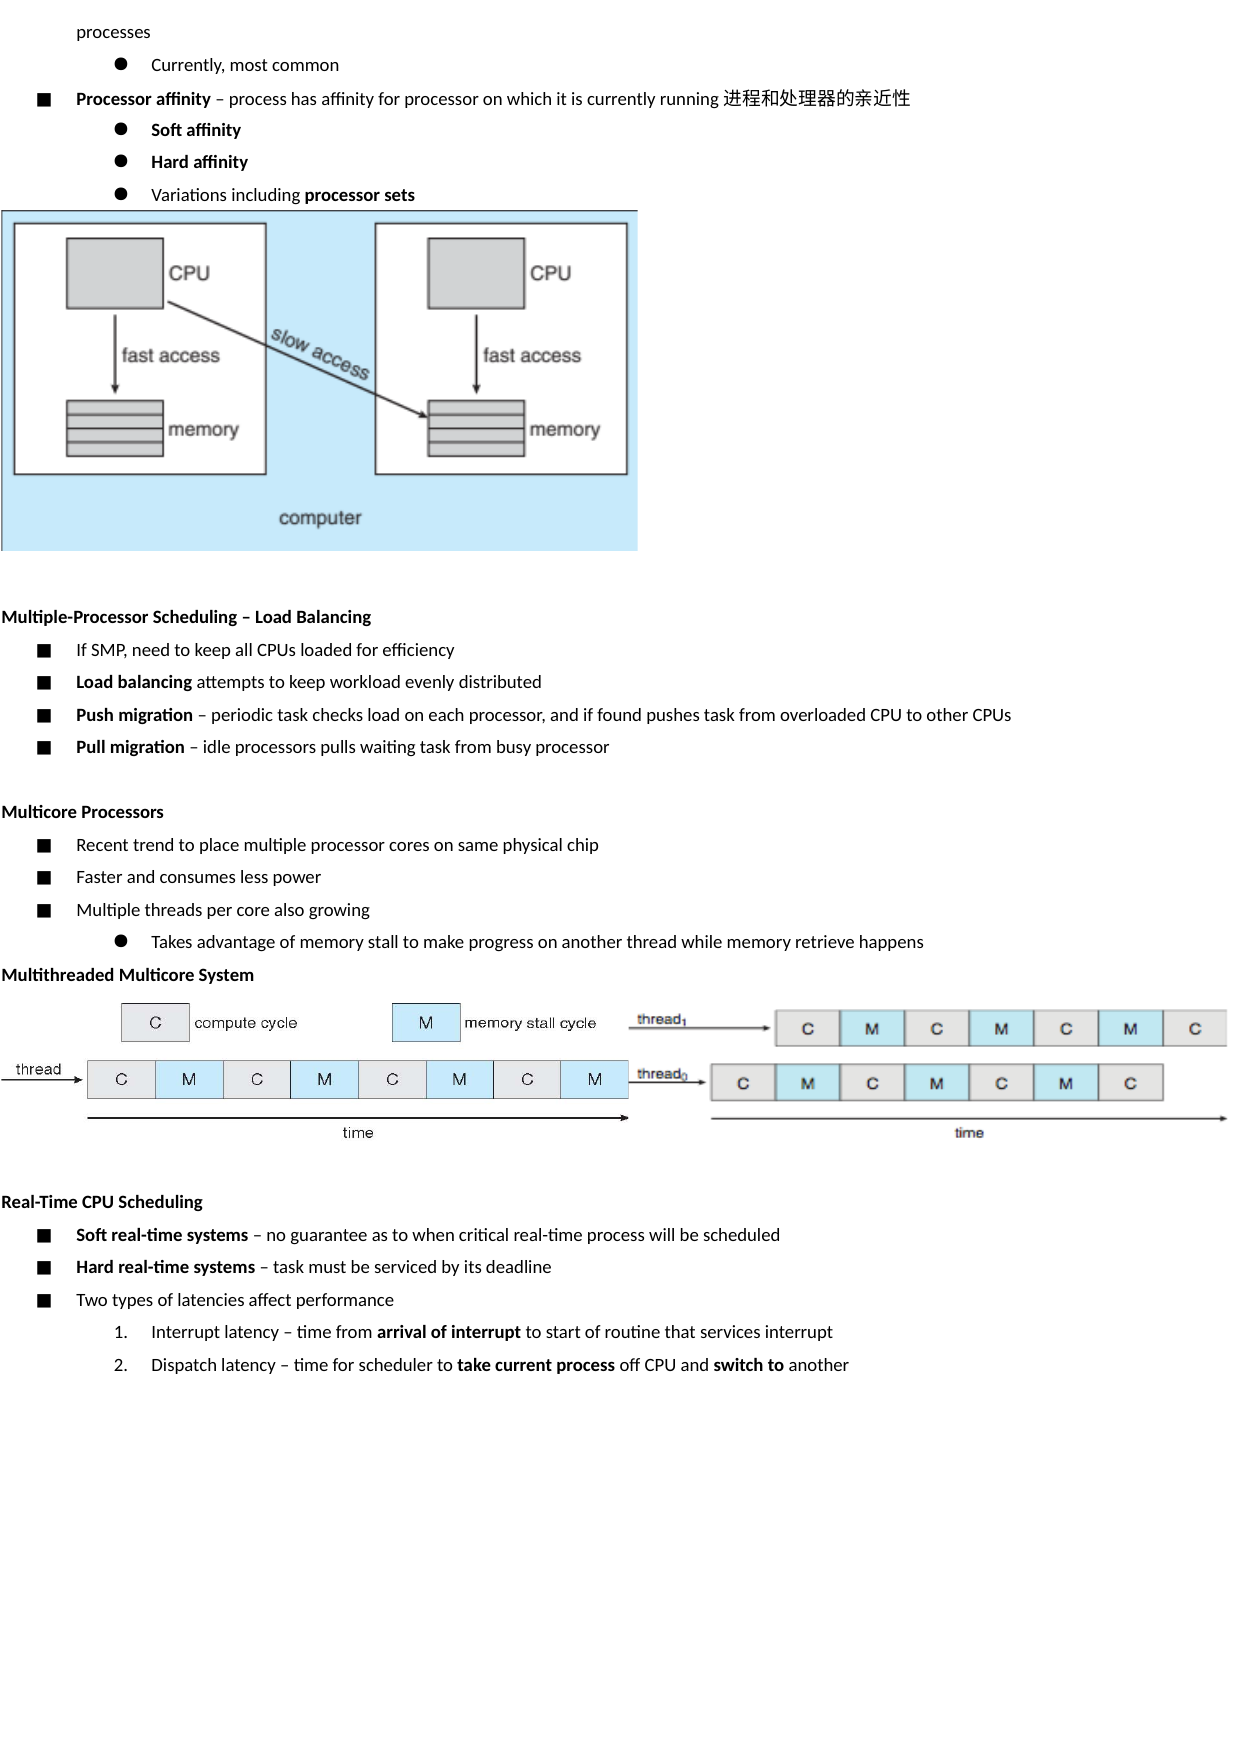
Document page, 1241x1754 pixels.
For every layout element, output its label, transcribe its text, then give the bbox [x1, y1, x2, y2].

list Soft real-time systems – no guarantee as to when critical real-time process will be scheduled [39, 1218, 1239, 1251]
text Real-Time CPU Scheduling [1, 1186, 1239, 1218]
list Recent trend to place multiple processor cores on same physical chip [39, 828, 1239, 861]
list Currently, most common [114, 48, 1239, 81]
list Two types of latencies affect performance [39, 1283, 1239, 1316]
list Push migration – periodic task checks load on each processor, and if found pushes task from overloaded CPU to other CPUs [39, 698, 1239, 731]
list Hard real-time systems – task must be serviced by its deadline [39, 1251, 1239, 1283]
text Multithreaded Multicore System [1, 958, 1239, 991]
list Soft affinity [114, 113, 1239, 146]
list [39, 16, 1239, 48]
list Interrupt latency – time from arrival of interrupt to start of routine that services interrupt [114, 1316, 1239, 1348]
list Load balancing attempts to keep workload evenly distributed [39, 666, 1239, 698]
text Multicore Processors [1, 796, 1239, 828]
list Variations including processor sets [114, 178, 1239, 211]
list Pull migration – idle processors pulls waiting task from busy processor [39, 731, 1239, 763]
picture [1, 1003, 1229, 1141]
list Processor affinity – process has affinity for processor on which it is currently running 进程和处理器的亲近性 [39, 81, 1239, 113]
list Dispatch latency – time for scheduler to take current process off CPU and switch to another [114, 1348, 1239, 1381]
list Hard affinity [114, 146, 1239, 178]
list If SMP, need to keep all CPUs loaded for efficiency [39, 633, 1239, 666]
text Multiple-Processor Scheduling – Load Balancing [1, 601, 1239, 633]
list Multiple threads per core also growing [39, 893, 1239, 926]
list Faster and consumes less power [39, 861, 1239, 893]
list Takes advantage of memory stall to make progress on another thread while memory retrieve happens [114, 926, 1239, 958]
